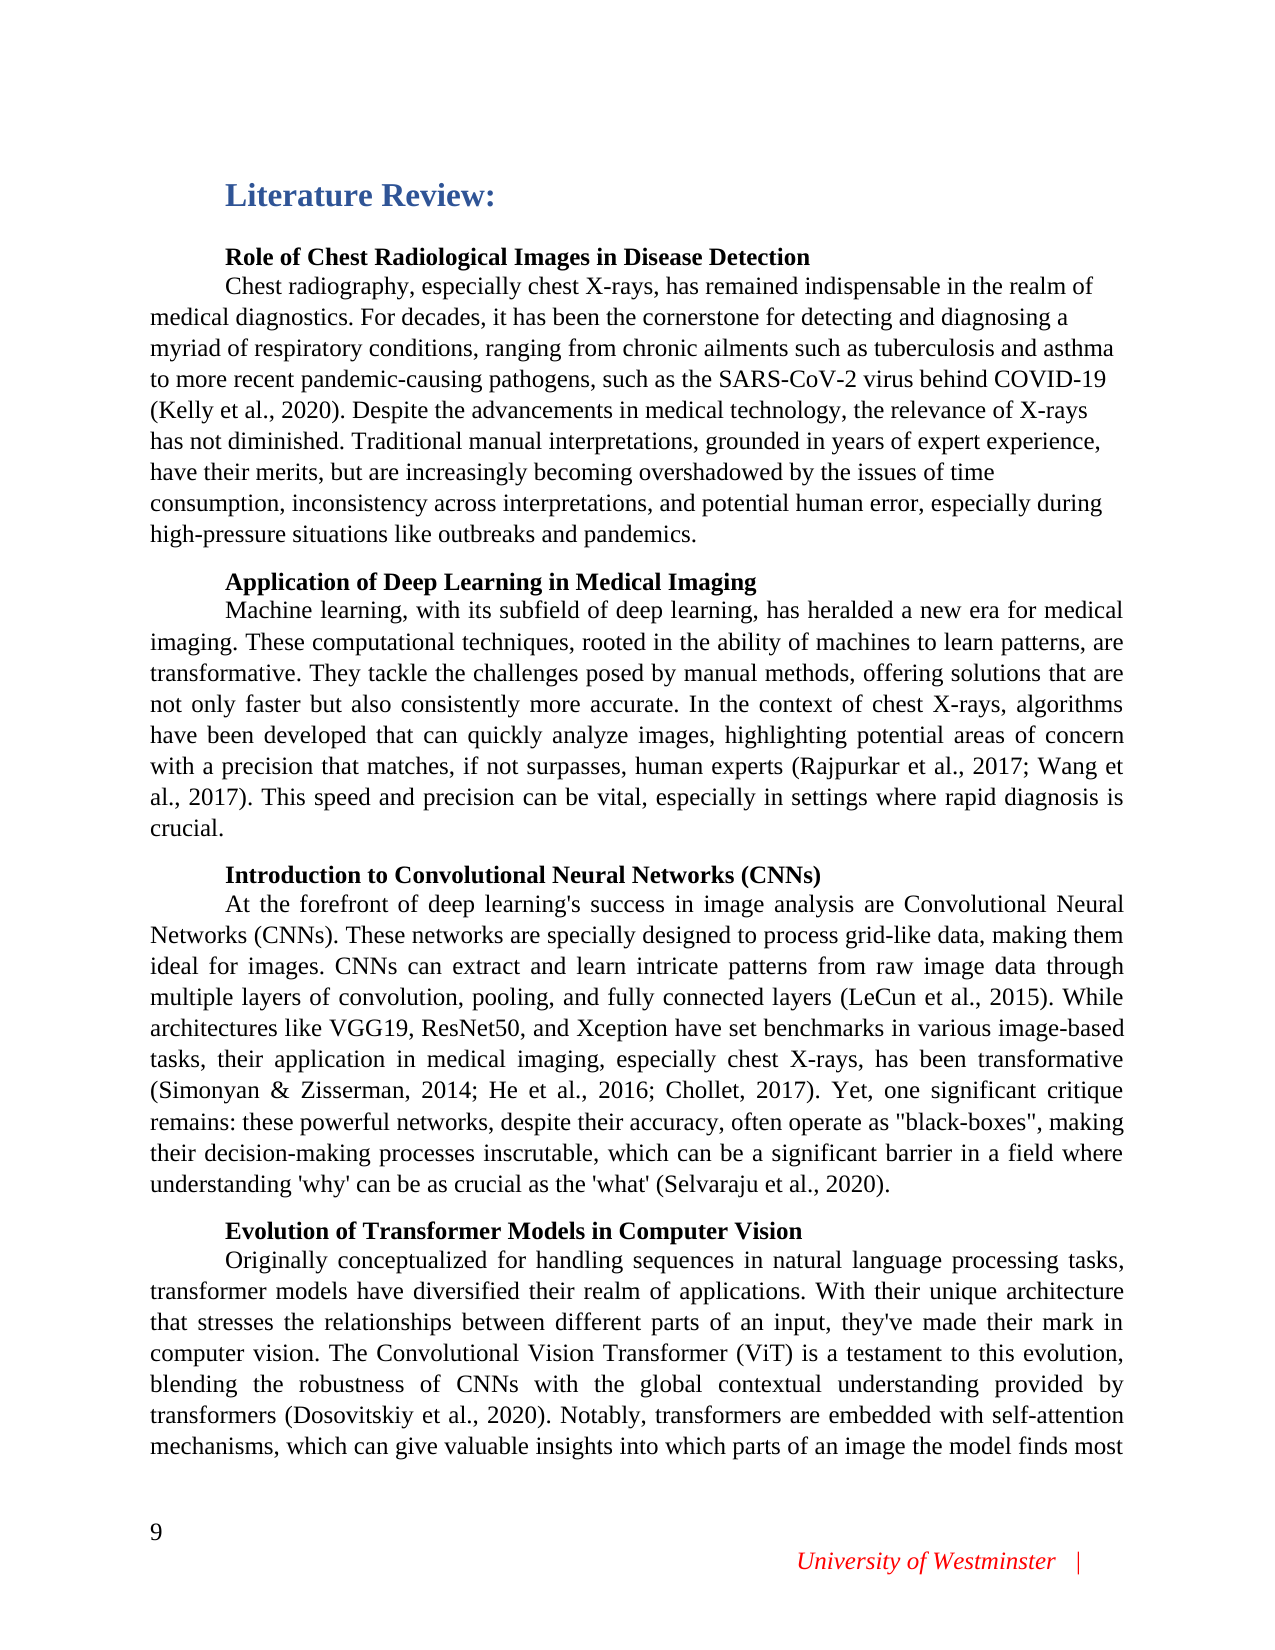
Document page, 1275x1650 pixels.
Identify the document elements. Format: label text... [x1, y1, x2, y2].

text Application of Deep Learning in Medical Imaging [150, 567, 1125, 596]
text Introduction to Convolutional Neural Networks (CNNs) [150, 861, 1125, 889]
text Chest radiography, especially chest X-rays, has remained indispensable in the realm of medical diagnostics. For decades, it has been the cornerstone for detecting and diagnosing a myriad of respiratory conditions, ranging from chronic ailments such as tuberculosis and asthma to more recent pandemic-causing pathogens, such as the SARS-CoV-2 virus behind COVID-19 (Kelly et al., 2020). Despite the advancements in medical technology, the relevance of X-rays has not diminished. Traditional manual interpretations, grounded in years of expert experience, have their merits, but are increasingly becoming overshadowed by the issues of time consumption, inconsistency across interpretations, and potential human error, especially during high-pressure situations like outbreaks and pandemics. [150, 271, 1125, 548]
text Machine learning, with its subfield of deep learning, has heralded a new era for medical imaging. These computational techniques, rooted in the ability of machines to learn patterns, are transformative. They tackle the challenges posed by manual methods, offering solutions that are not only faster but also consistently more accurate. In the context of chest X-rays, algorithms have been developed that can quickly analyze images, highlighting potential areas of concern with a precision that matches, if not surpasses, human experts (Rajpurkar et al., 2017; Wang et al., 2017). This speed and precision can be vital, especially in settings where rapid diagnosis is crucial. [150, 596, 1125, 842]
text Evolution of Transformer Models in Computer Vision [150, 1216, 1125, 1245]
subtitle Literature Review: [150, 175, 1125, 213]
text Role of Chest Radiological Images in Disease Detection [150, 242, 1125, 271]
text At the forefront of deep learning's success in image analysis are Convolutional Neural Networks (CNNs). These networks are specially designed to process grid-like data, making them ideal for images. CNNs can extract and learn intricate patterns from raw image data through multiple layers of convolution, pooling, and fully connected layers (LeCun et al., 2015). While architectures like VGG19, ResNet50, and Xception have set benchmarks in various image-based tasks, their application in medical imaging, especially chest X-rays, has been transformative (Simonyan & Zisserman, 2014; He et al., 2016; Chollet, 2017). Yet, one significant critique remains: these powerful networks, despite their accuracy, often operate as "black-boxes", making their decision-making processes inscrutable, which can be a significant barrier in a field where understanding 'why' can be as crucial as the 'what' (Selvaraju et al., 2020). [150, 889, 1125, 1197]
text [150, 1245, 1125, 1460]
